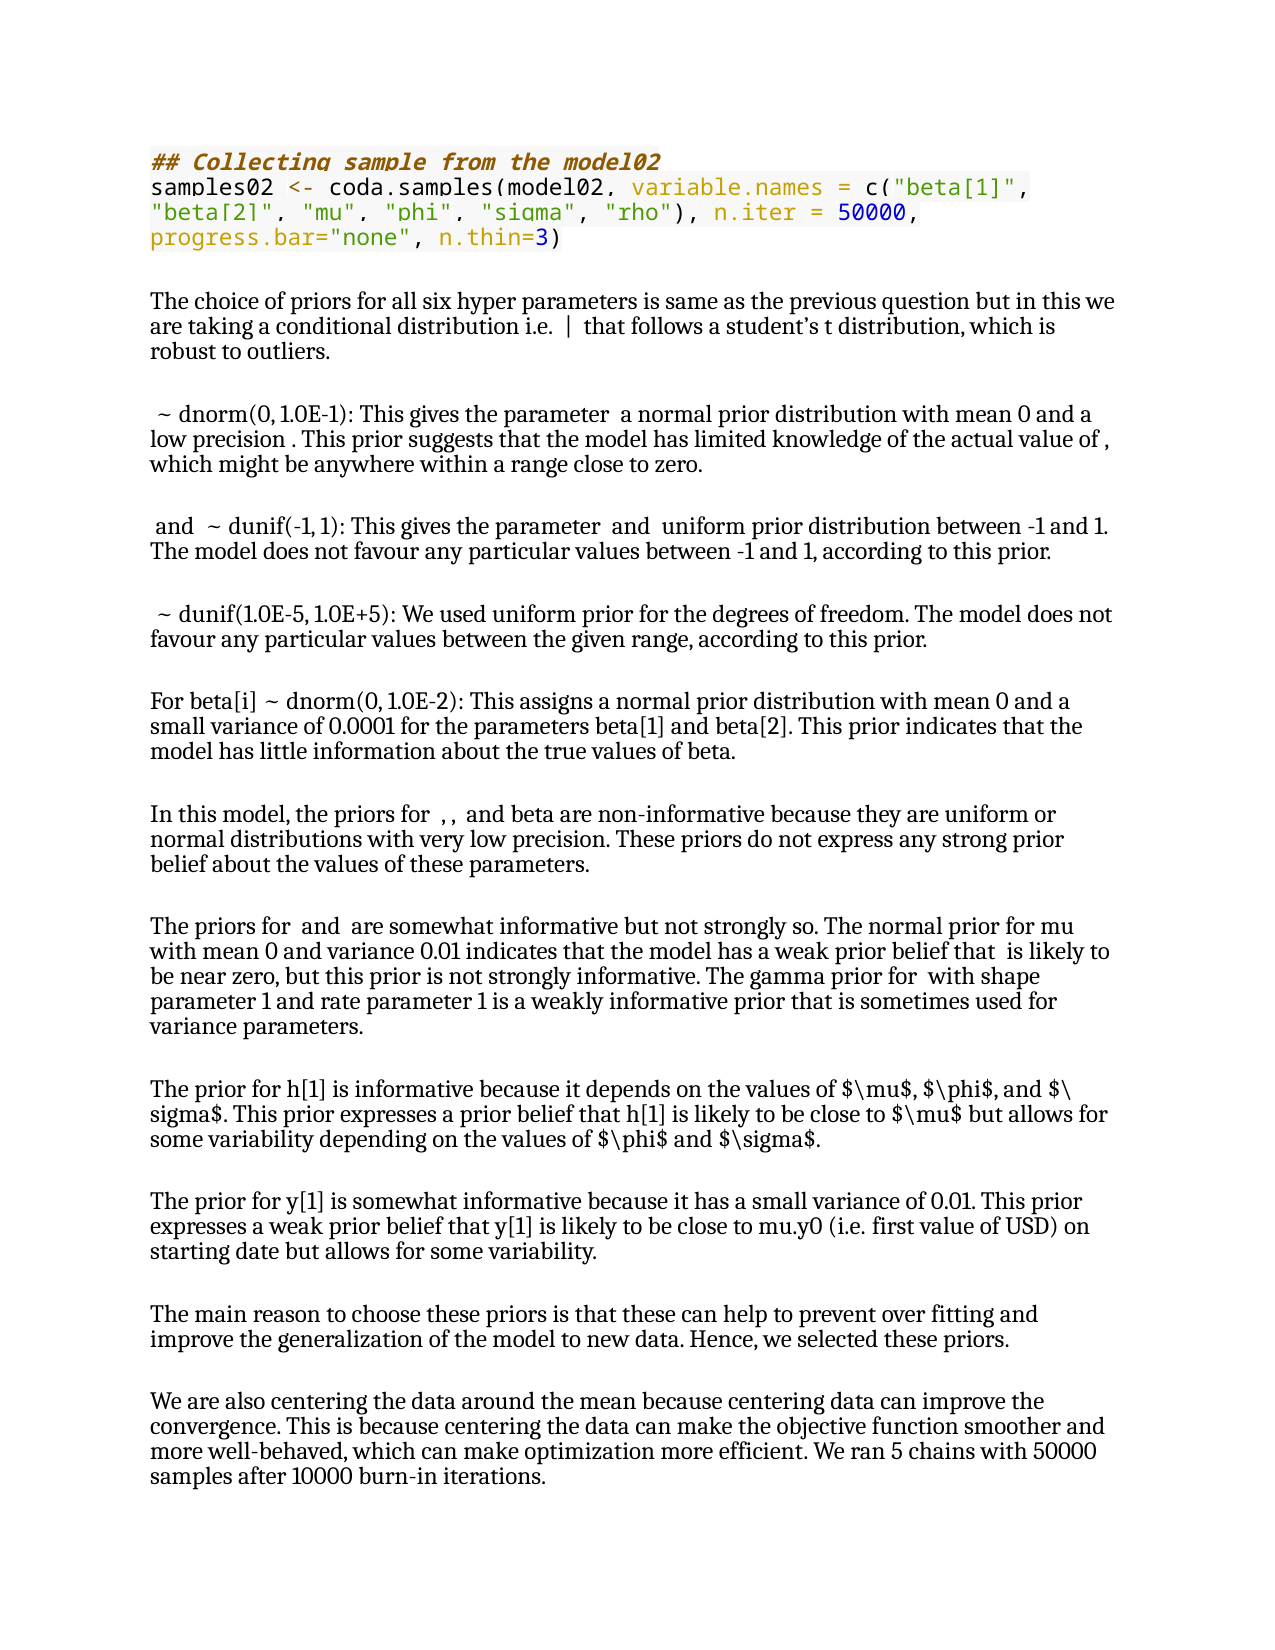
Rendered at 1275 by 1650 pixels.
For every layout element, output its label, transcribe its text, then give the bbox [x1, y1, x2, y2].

text ~ dunif(1.0E-5, 1.0E+5): We used uniform prior for the degrees of freedom. The model does not favour any particular values between the given range, according to this prior. [150, 602, 1125, 652]
text We are also centering the data around the mean because centering data can improve the convergence. This is because centering the data can make the objective function smoother and more well-behaved, which can make optimization more efficient. We ran 5 chains with 50000 samples after 10000 burn-in iterations. [150, 1389, 1125, 1489]
text ~ dnorm(0, 1.0E-1): This gives the parameter a normal prior distribution with mean 0 and a low precision . This prior suggests that the model has limited knowledge of the actual value of , which might be anywhere within a range close to zero. [150, 402, 1125, 477]
text For beta[i] ~ dnorm(0, 1.0E-2): This assigns a normal prior distribution with mean 0 and a small variance of 0.0001 for the parameters beta[1] and beta[2]. This prior indicates that the model has little information about the true values of beta. [150, 689, 1125, 764]
text The prior for h[1] is informative because it depends on the values of $\mu$, $\phi$, and $\sigma$. This prior expresses a prior belief that h[1] is likely to be close to $\mu$ but allows for some variability depending on the values of $\phi$ and $\sigma$. [150, 1077, 1125, 1152]
text The choice of priors for all six hyper parameters is same as the previous question but in this we are taking a conditional distribution i.e. | that follows a student’s t distribution, which is robust to outliers. [150, 289, 1125, 364]
text The main reason to choose these priors is that these can help to prevent over fitting and improve the generalization of the model to new data. Hence, we selected these priors. [150, 1302, 1125, 1352]
text The priors for and are somewhat informative but not strongly so. The normal prior for mu with mean 0 and variance 0.01 indicates that the model has a weak prior belief that is likely to be near zero, but this prior is not strongly informative. The gamma prior for with shape parameter 1 and rate parameter 1 is a weakly informative prior that is sometimes used for variance parameters. [150, 914, 1125, 1039]
text In this model, the priors for , , and beta are non-informative because they are uniform or normal distributions with very low precision. These priors do not express any strong prior belief about the values of these parameters. [150, 802, 1125, 877]
text The prior for y[1] is somewhat informative because it has a small variance of 0.01. This prior expresses a weak prior belief that y[1] is likely to be close to mu.y0 (i.e. first value of USD) on starting date but allows for some variability. [150, 1189, 1125, 1264]
text and ~ dunif(-1, 1): This gives the parameter and uniform prior distribution between -1 and 1. The model does not favour any particular values between -1 and 1, according to this prior. [150, 514, 1125, 564]
